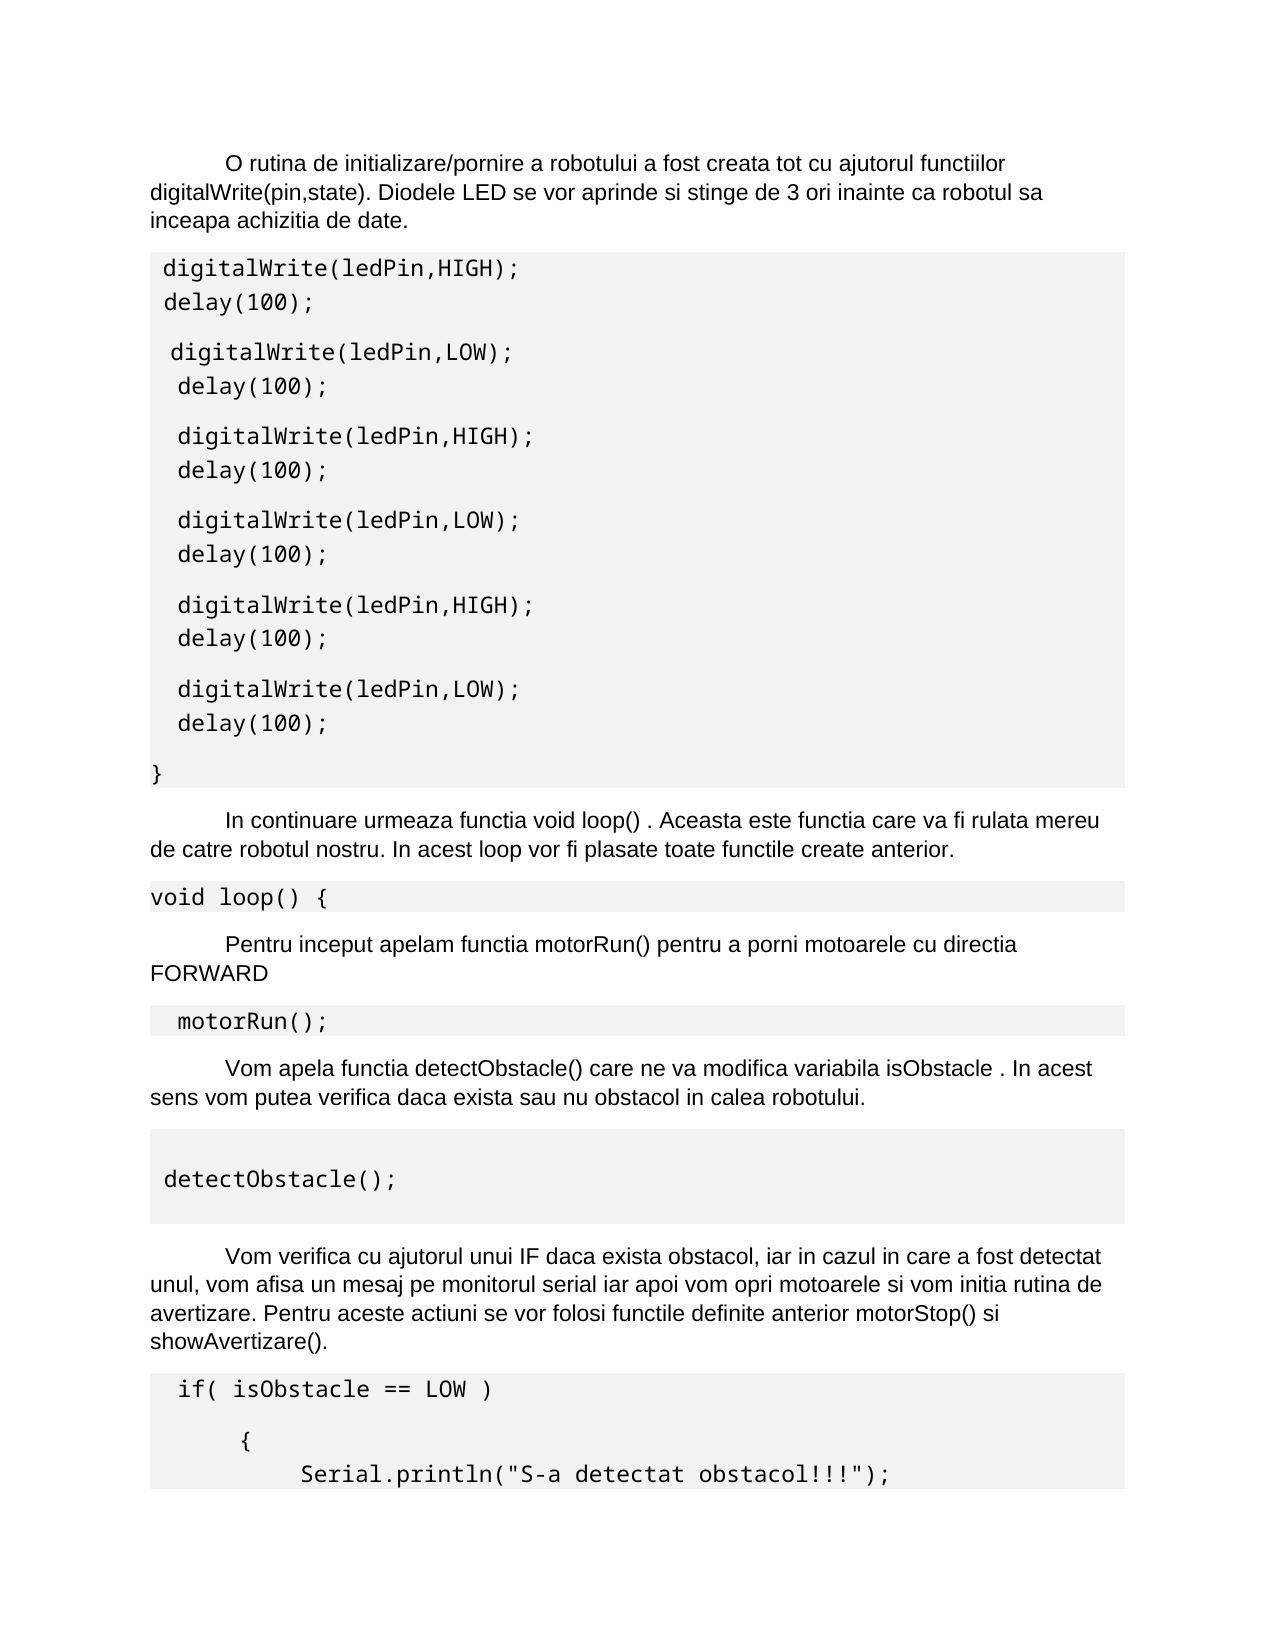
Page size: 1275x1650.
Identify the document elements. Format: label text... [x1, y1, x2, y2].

text void loop() { [150, 881, 1125, 912]
text digitalWrite(ledPin,LOW); delay(100); [150, 336, 1125, 401]
text } [150, 757, 1125, 788]
text digitalWrite(ledPin,HIGH); delay(100); [150, 589, 1125, 654]
text detectObstacle(); [150, 1129, 1125, 1224]
text digitalWrite(ledPin,LOW); delay(100); [150, 504, 1125, 569]
text Vom apela functia detectObstacle() care ne va modifica variabila isObstacle . In acest sens vom putea verifica daca exista sau nu obstacol in calea robotului. [150, 1055, 1125, 1110]
text In continuare urmeaza functia void loop() . Aceasta este functia care va fi rulata mereu de catre robotul nostru. In acest loop vor fi plasate toate functile create anterior. [150, 807, 1125, 862]
text Pentru inceput apelam functia motorRun() pentru a porni motoarele cu directia FORWARD [150, 931, 1125, 986]
text O rutina de initializare/pornire a robotului a fost creata tot cu ajutorul functiilor digitalWrite(pin,state). Diodele LED se vor aprinde si stinge de 3 ori inainte ca robotul sa inceapa achizitia de date. [150, 150, 1125, 233]
text Vom verifica cu ajutorul unui IF daca exista obstacol, iar in cazul in care a fost detectat unul, vom afisa un mesaj pe monitorul serial iar apoi vom opri motoarele si vom initia rutina de avertizare. Pentru aceste actiuni se vor folosi functile definite anterior motorStop() si showAvertizare(). [150, 1243, 1125, 1354]
text digitalWrite(ledPin,LOW); delay(100); [150, 673, 1125, 738]
text if( isObstacle == LOW ) [150, 1373, 1125, 1404]
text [150, 1424, 1125, 1489]
text digitalWrite(ledPin,HIGH); delay(100); [150, 252, 1125, 317]
text digitalWrite(ledPin,HIGH); delay(100); [150, 420, 1125, 485]
text motorRun(); [150, 1005, 1125, 1036]
